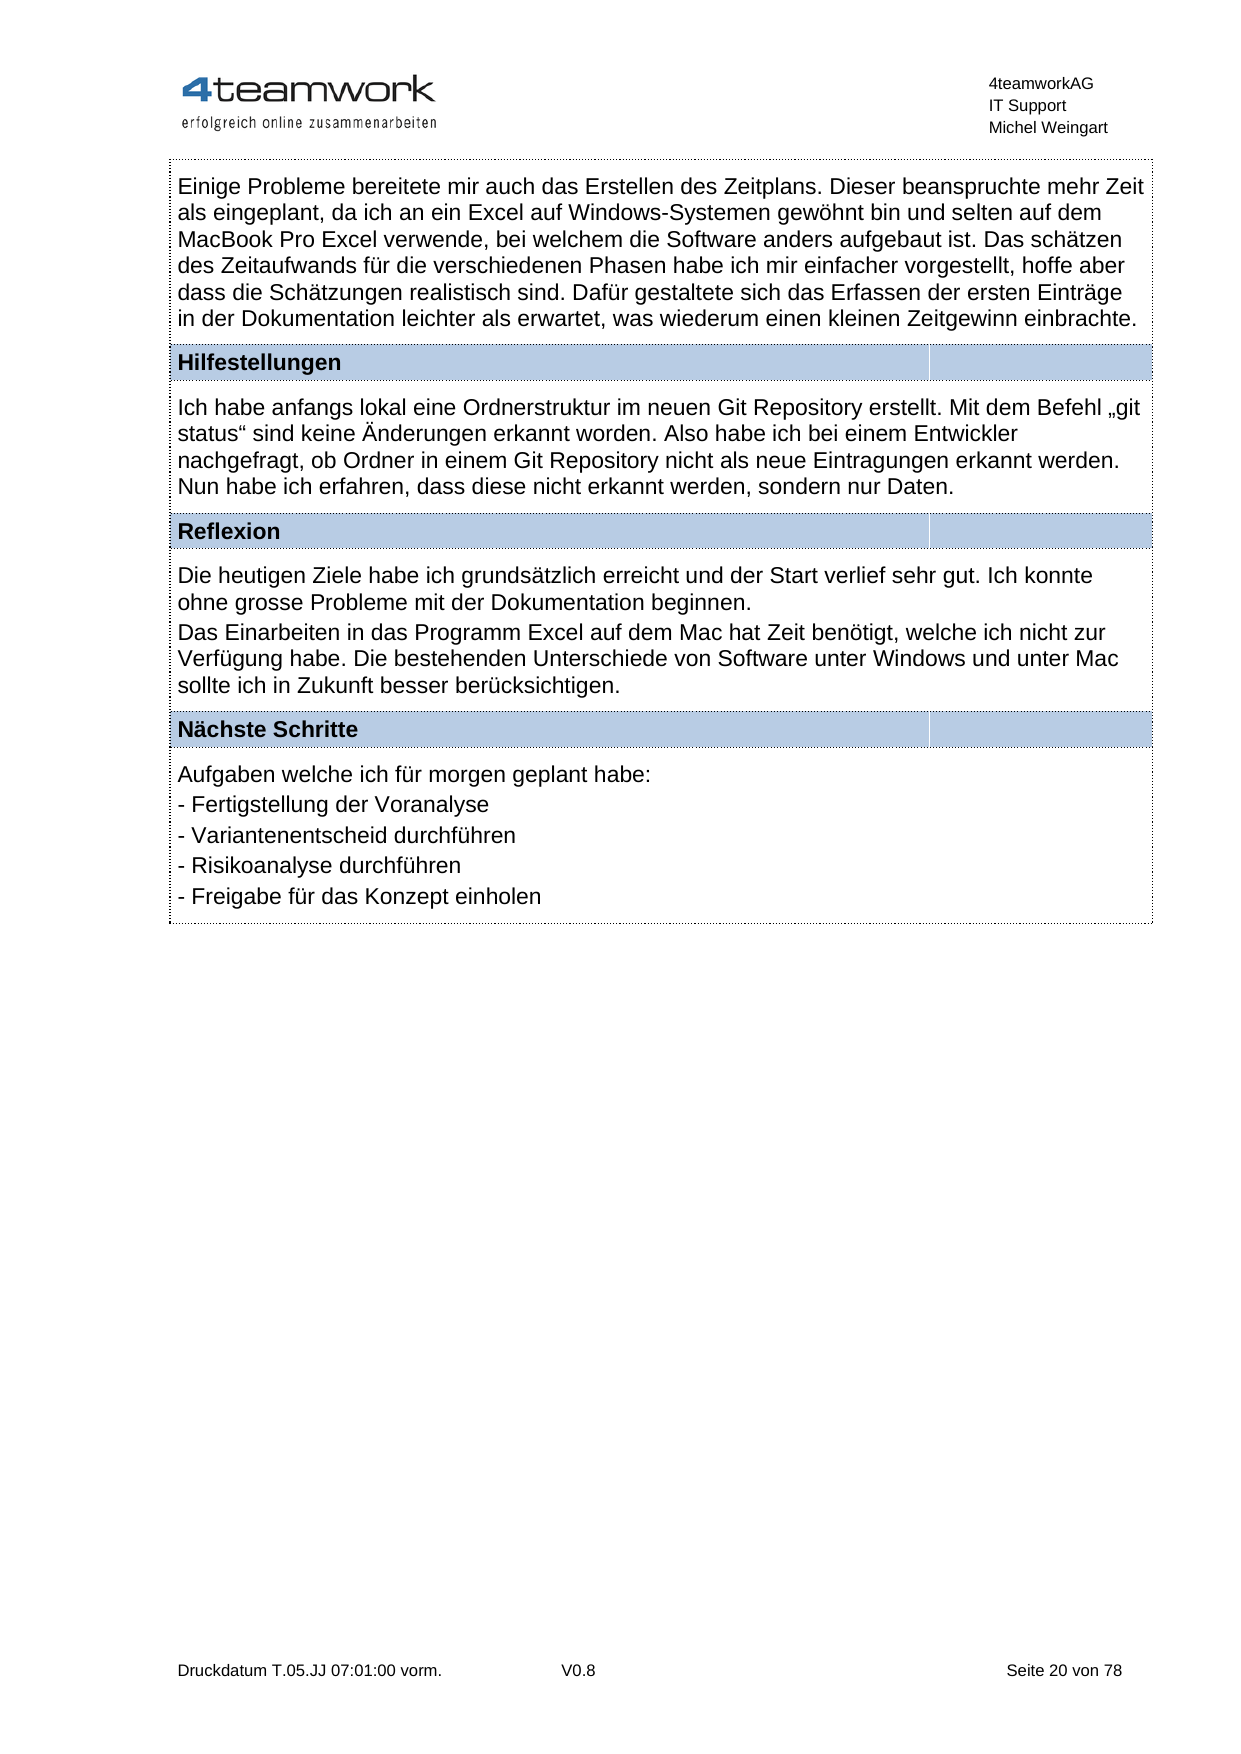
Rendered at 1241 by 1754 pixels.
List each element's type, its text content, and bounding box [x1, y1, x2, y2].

table_cell [930, 711, 1041, 747]
table_cell Die heutigen Ziele habe ich grundsätzlich erreicht und der Start verlief sehr gut. Ich konnte ohne grosse Probleme mit der Dokumentation beginnen. Das Einarbeiten in das Programm Excel auf dem Mac hat Zeit benötigt, welche ich nicht zur Verfügung habe. Die bestehenden Unterschiede von Software unter Windows und unter Mac sollte ich in Zukunft besser berücksichtigen. [170, 548, 1152, 711]
table_cell Ich habe anfangs lokal eine Ordnerstruktur im neuen Git Repository erstellt. Mit dem Befehl „git status“ sind keine Änderungen erkannt worden. Also habe ich bei einem Entwickler nachgefragt, ob Ordner in einem Git Repository nicht als neue Eintragungen erkannt werden. Nun habe ich erfahren, dass diese nicht erkannt werden, sondern nur Daten. [170, 380, 1152, 512]
table_cell Nächste Schritte [170, 711, 818, 747]
table_cell [1041, 711, 1152, 747]
table_cell [1041, 344, 1152, 380]
table_cell [818, 711, 929, 747]
table_cell Aufgaben welche ich für morgen geplant habe: - Fertigstellung der Voranalyse - Variantenentscheid durchführen - Risikoanalyse durchführen - Freigabe für das Konzept einholen [170, 747, 1152, 922]
table_cell [1041, 513, 1152, 548]
table_cell Hilfestellungen [170, 344, 818, 380]
table_cell [930, 344, 1041, 380]
table_cell Reflexion [170, 513, 818, 548]
picture [177, 69, 440, 134]
table_cell [930, 513, 1041, 548]
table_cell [170, 159, 1152, 344]
table_cell [818, 513, 929, 548]
table_cell [818, 344, 929, 380]
